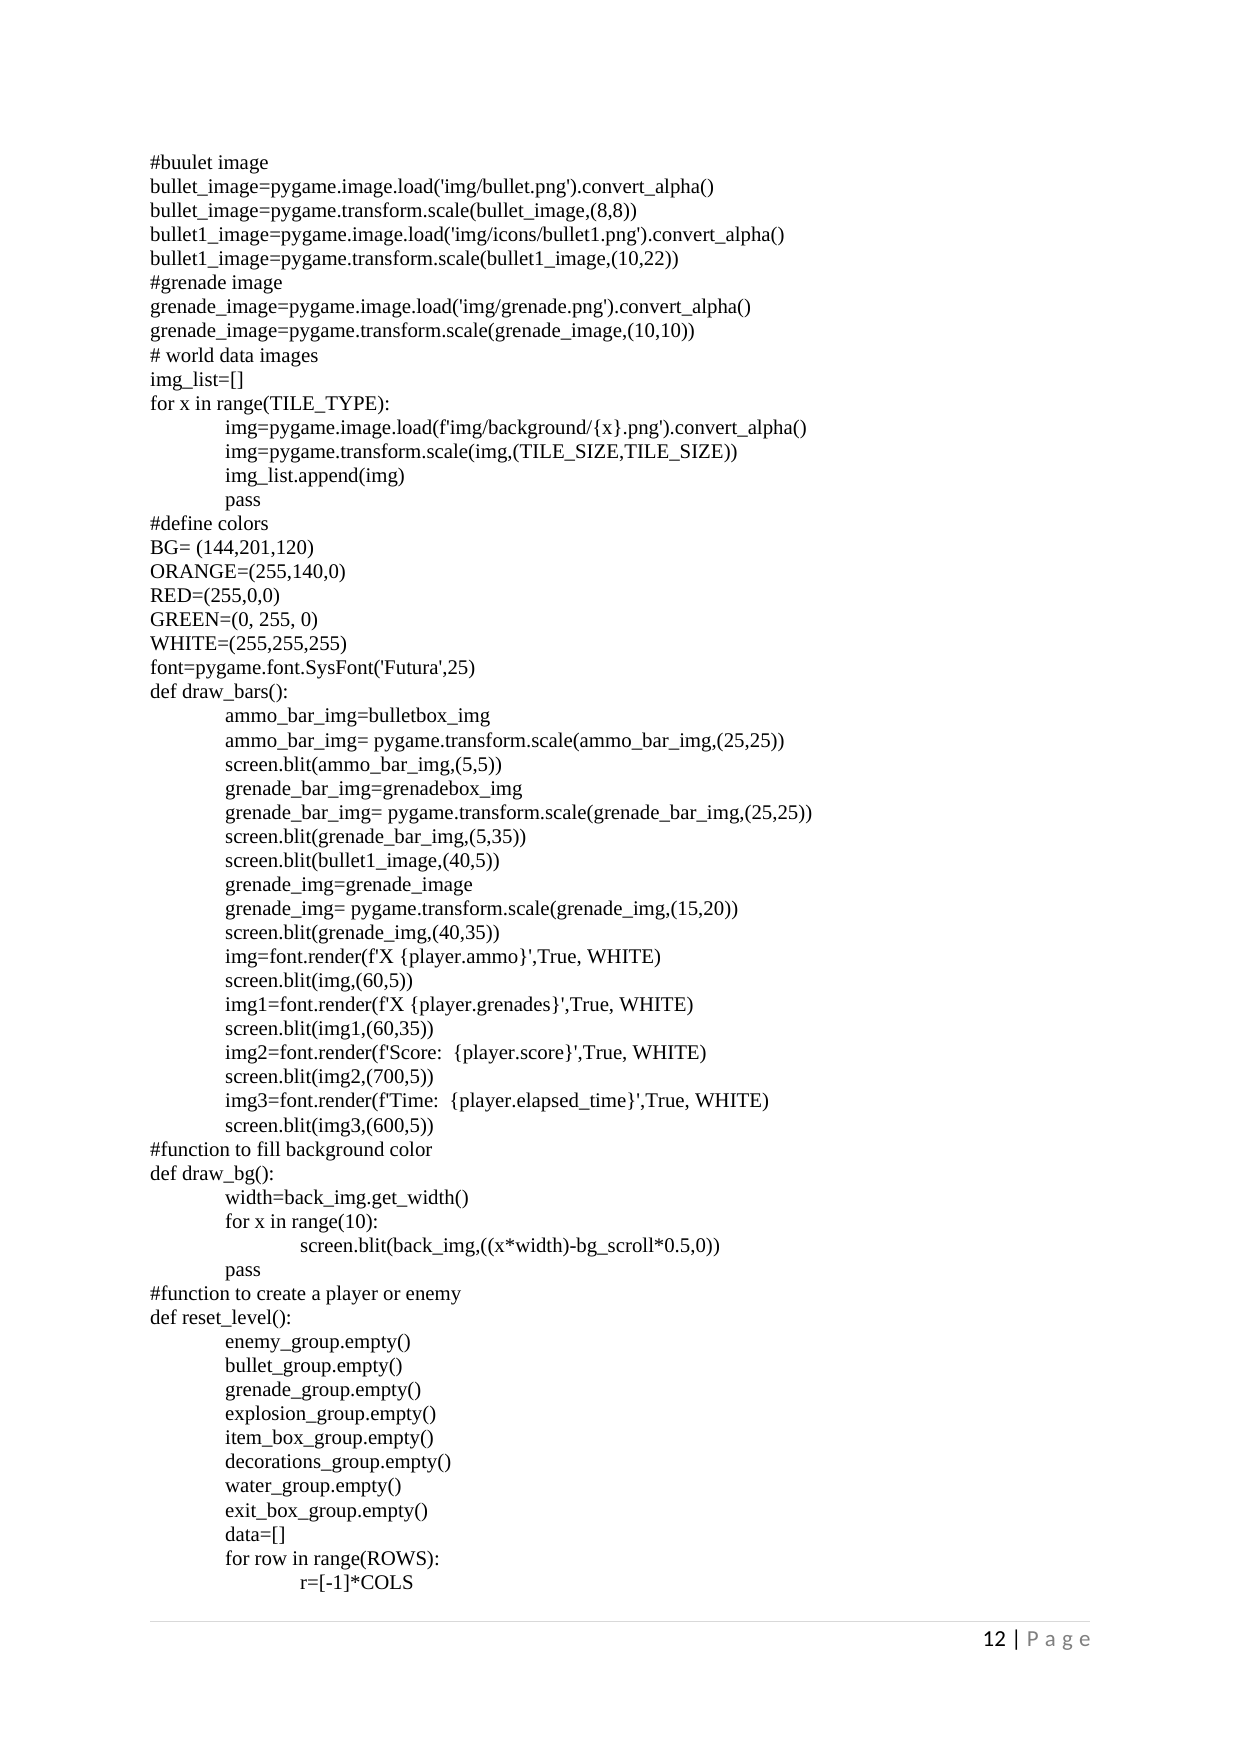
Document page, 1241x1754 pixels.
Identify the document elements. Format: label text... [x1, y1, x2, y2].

list bullet_image=pygame.transform.scale(bullet_image,(8,8)) [150, 198, 1090, 222]
list for row in range(ROWS): [150, 1546, 1090, 1570]
list font=pygame.font.SysFont('Futura',25) [150, 655, 1090, 679]
list exit_box_group.empty() [150, 1497, 1090, 1522]
list item_box_group.empty() [150, 1425, 1090, 1449]
list img3=font.render(f'Time: {player.elapsed_time}',True, WHITE) [150, 1088, 1090, 1112]
list img=pygame.image.load(f'img/background/{x}.png').convert_alpha() [150, 415, 1090, 439]
list def reset_level(): [150, 1305, 1090, 1329]
list bullet1_image=pygame.image.load('img/icons/bullet1.png').convert_alpha() [150, 222, 1090, 246]
list BG= (144,201,120) [150, 535, 1090, 559]
list decorations_group.empty() [150, 1449, 1090, 1473]
list RED=(255,0,0) [150, 583, 1090, 607]
list screen.blit(img1,(60,35)) [150, 1016, 1090, 1040]
list img2=font.render(f'Score: {player.score}',True, WHITE) [150, 1040, 1090, 1064]
list # world data images [150, 342, 1090, 367]
list def draw_bars(): [150, 679, 1090, 703]
list bullet1_image=pygame.transform.scale(bullet1_image,(10,22)) [150, 246, 1090, 270]
list ammo_bar_img=bulletbox_img [150, 703, 1090, 727]
list bullet_group.empty() [150, 1353, 1090, 1377]
list screen.blit(grenade_bar_img,(5,35)) [150, 824, 1090, 848]
list data=[] [150, 1522, 1090, 1546]
list img=pygame.transform.scale(img,(TILE_SIZE,TILE_SIZE)) [150, 439, 1090, 463]
list #buulet image [150, 150, 1090, 174]
list img_list.append(img) [150, 463, 1090, 487]
list screen.blit(img2,(700,5)) [150, 1064, 1090, 1088]
list screen.blit(ammo_bar_img,(5,5)) [150, 752, 1090, 776]
list grenade_image=pygame.transform.scale(grenade_image,(10,10)) [150, 318, 1090, 342]
list for x in range(TILE_TYPE): [150, 391, 1090, 415]
list img_list=[] [150, 367, 1090, 391]
list r=[-1]*COLS [150, 1570, 1090, 1594]
list screen.blit(bullet1_image,(40,5)) [150, 848, 1090, 872]
list ammo_bar_img= pygame.transform.scale(ammo_bar_img,(25,25)) [150, 727, 1090, 752]
list for x in range(10): [150, 1209, 1090, 1233]
list grenade_img=grenade_image [150, 872, 1090, 896]
list #grenade image [150, 270, 1090, 294]
list GREEN=(0, 255, 0) [150, 607, 1090, 631]
list grenade_bar_img= pygame.transform.scale(grenade_bar_img,(25,25)) [150, 800, 1090, 824]
list grenade_img= pygame.transform.scale(grenade_img,(15,20)) [150, 896, 1090, 920]
list #define colors [150, 511, 1090, 535]
list screen.blit(grenade_img,(40,35)) [150, 920, 1090, 944]
list def draw_bg(): [150, 1161, 1090, 1185]
list grenade_group.empty() [150, 1377, 1090, 1401]
list explosion_group.empty() [150, 1401, 1090, 1425]
list water_group.empty() [150, 1473, 1090, 1497]
list bullet_image=pygame.image.load('img/bullet.png').convert_alpha() [150, 174, 1090, 198]
list enemy_group.empty() [150, 1329, 1090, 1353]
list pass [150, 1257, 1090, 1281]
list screen.blit(back_img,((x*width)-bg_scroll*0.5,0)) [150, 1233, 1090, 1257]
list #function to create a player or enemy [150, 1281, 1090, 1305]
list ORANGE=(255,140,0) [150, 559, 1090, 583]
list pass [150, 487, 1090, 511]
list grenade_image=pygame.image.load('img/grenade.png').convert_alpha() [150, 294, 1090, 318]
list WHITE=(255,255,255) [150, 631, 1090, 655]
list screen.blit(img,(60,5)) [150, 968, 1090, 992]
list width=back_img.get_width() [150, 1185, 1090, 1209]
list #function to fill background color [150, 1137, 1090, 1161]
list img1=font.render(f'X {player.grenades}',True, WHITE) [150, 992, 1090, 1016]
list grenade_bar_img=grenadebox_img [150, 776, 1090, 800]
list img=font.render(f'X {player.ammo}',True, WHITE) [150, 944, 1090, 968]
list screen.blit(img3,(600,5)) [150, 1112, 1090, 1137]
